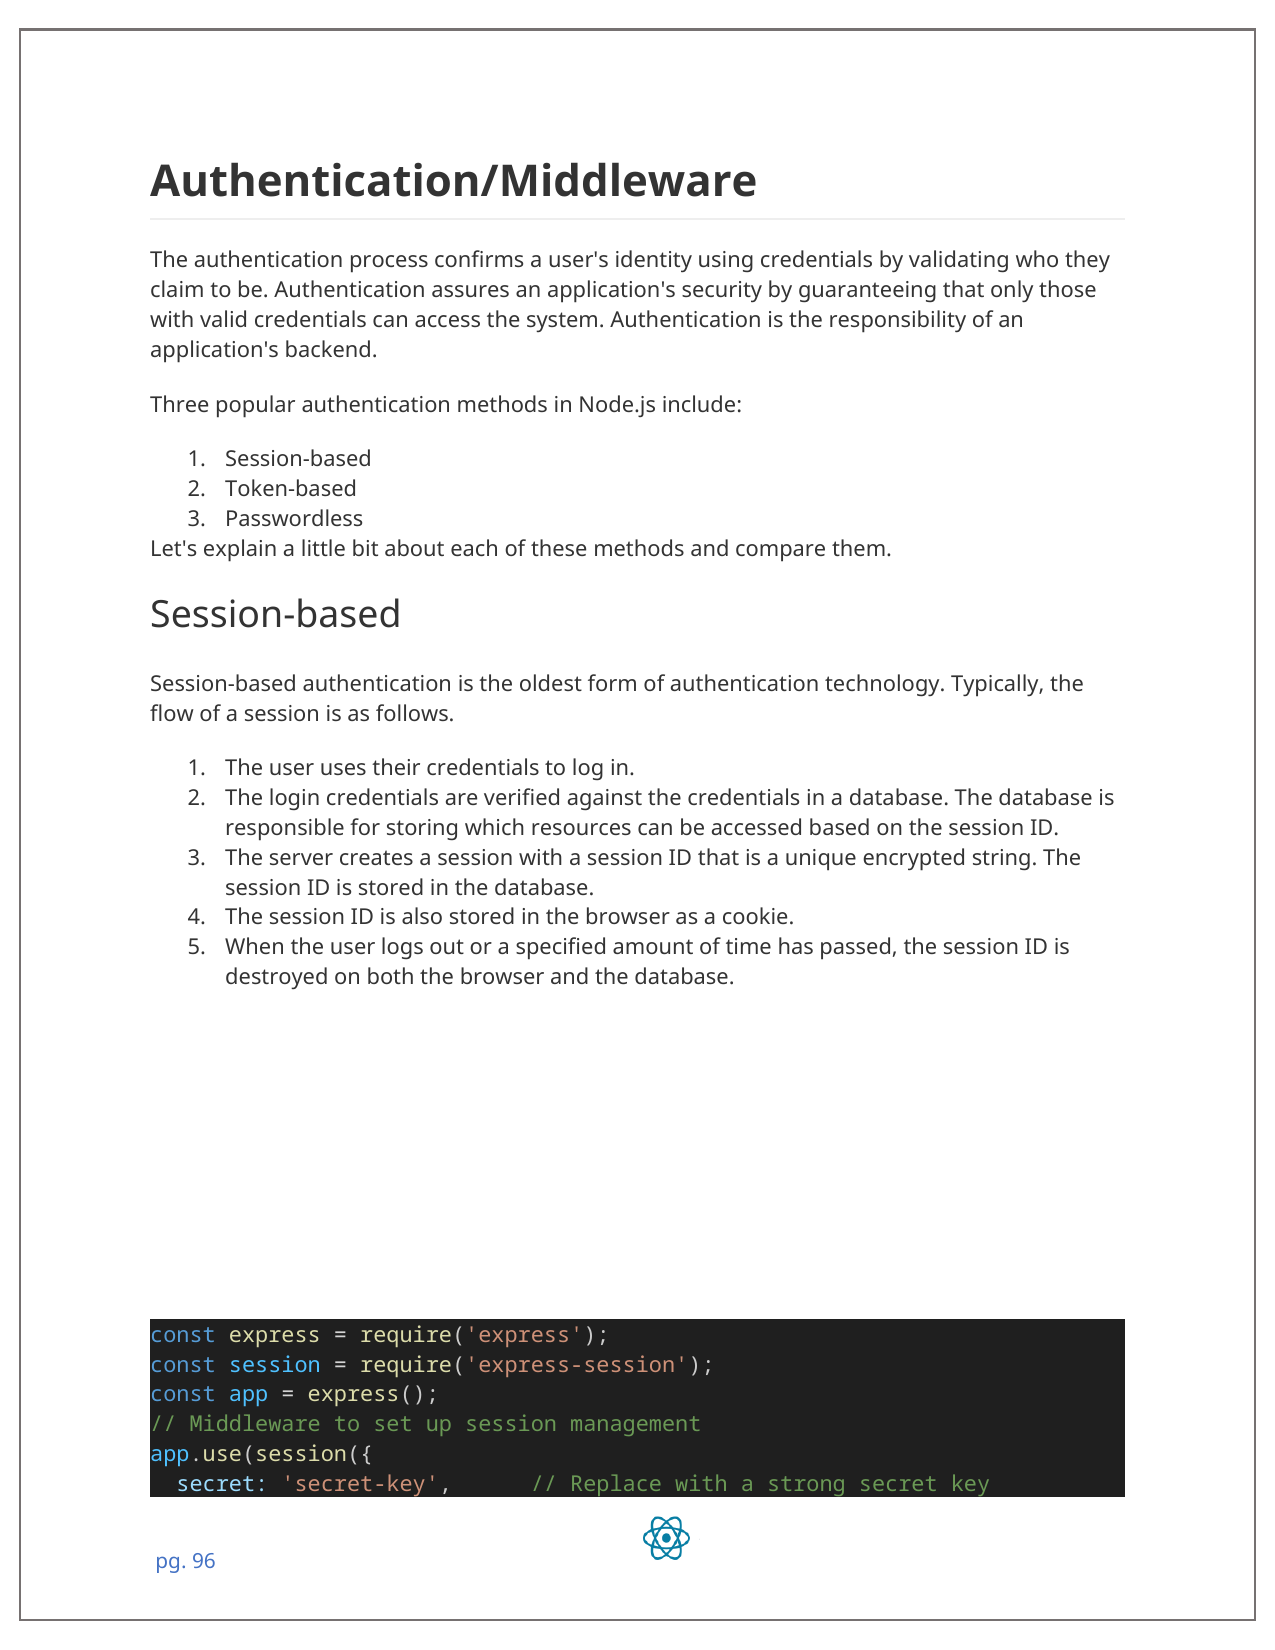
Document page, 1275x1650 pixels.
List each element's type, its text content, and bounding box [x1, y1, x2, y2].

text Let's explain a little bit about each of these methods and compare them. [150, 533, 1125, 563]
list When the user logs out or a specified amount of time has passed, the session ID is destroyed on both the browser and the database. [187, 931, 1125, 991]
text The authentication process confirms a user's identity using credentials by validating who they claim to be. Authentication assures an application's security by guaranteeing that only those with valid credentials can access the system. Authentication is the responsibility of an application's backend. [150, 244, 1125, 364]
list Passwordless [187, 503, 1125, 533]
subtitle Session-based [150, 588, 1125, 639]
text secret: 'secret-key', // Replace with a strong secret key [150, 1468, 1125, 1497]
list Token-based [187, 473, 1125, 503]
list The user uses their credentials to log in. [187, 752, 1125, 782]
list The session ID is also stored in the browser as a cookie. [187, 901, 1125, 931]
text const express = require('express'); [150, 1319, 1125, 1348]
text // Middleware to set up session management [150, 1408, 1125, 1438]
picture [632, 1508, 700, 1569]
text const app = express(); [150, 1378, 1125, 1408]
list The login credentials are verified against the credentials in a database. The database is responsible for storing which resources can be accessed based on the session ID. [187, 782, 1125, 842]
subtitle Authentication/Middleware [150, 150, 1125, 218]
text app.use(session({ [150, 1438, 1125, 1468]
text Session-based authentication is the oldest form of authentication technology. Typically, the flow of a session is as follows. [150, 668, 1125, 727]
list Session-based [187, 443, 1125, 473]
text const session = require('express-session'); [150, 1348, 1125, 1378]
list The server creates a session with a session ID that is a unique encrypted string. The session ID is stored in the database. [187, 842, 1125, 901]
text Three popular authentication methods in Node.js include: [150, 389, 1125, 418]
